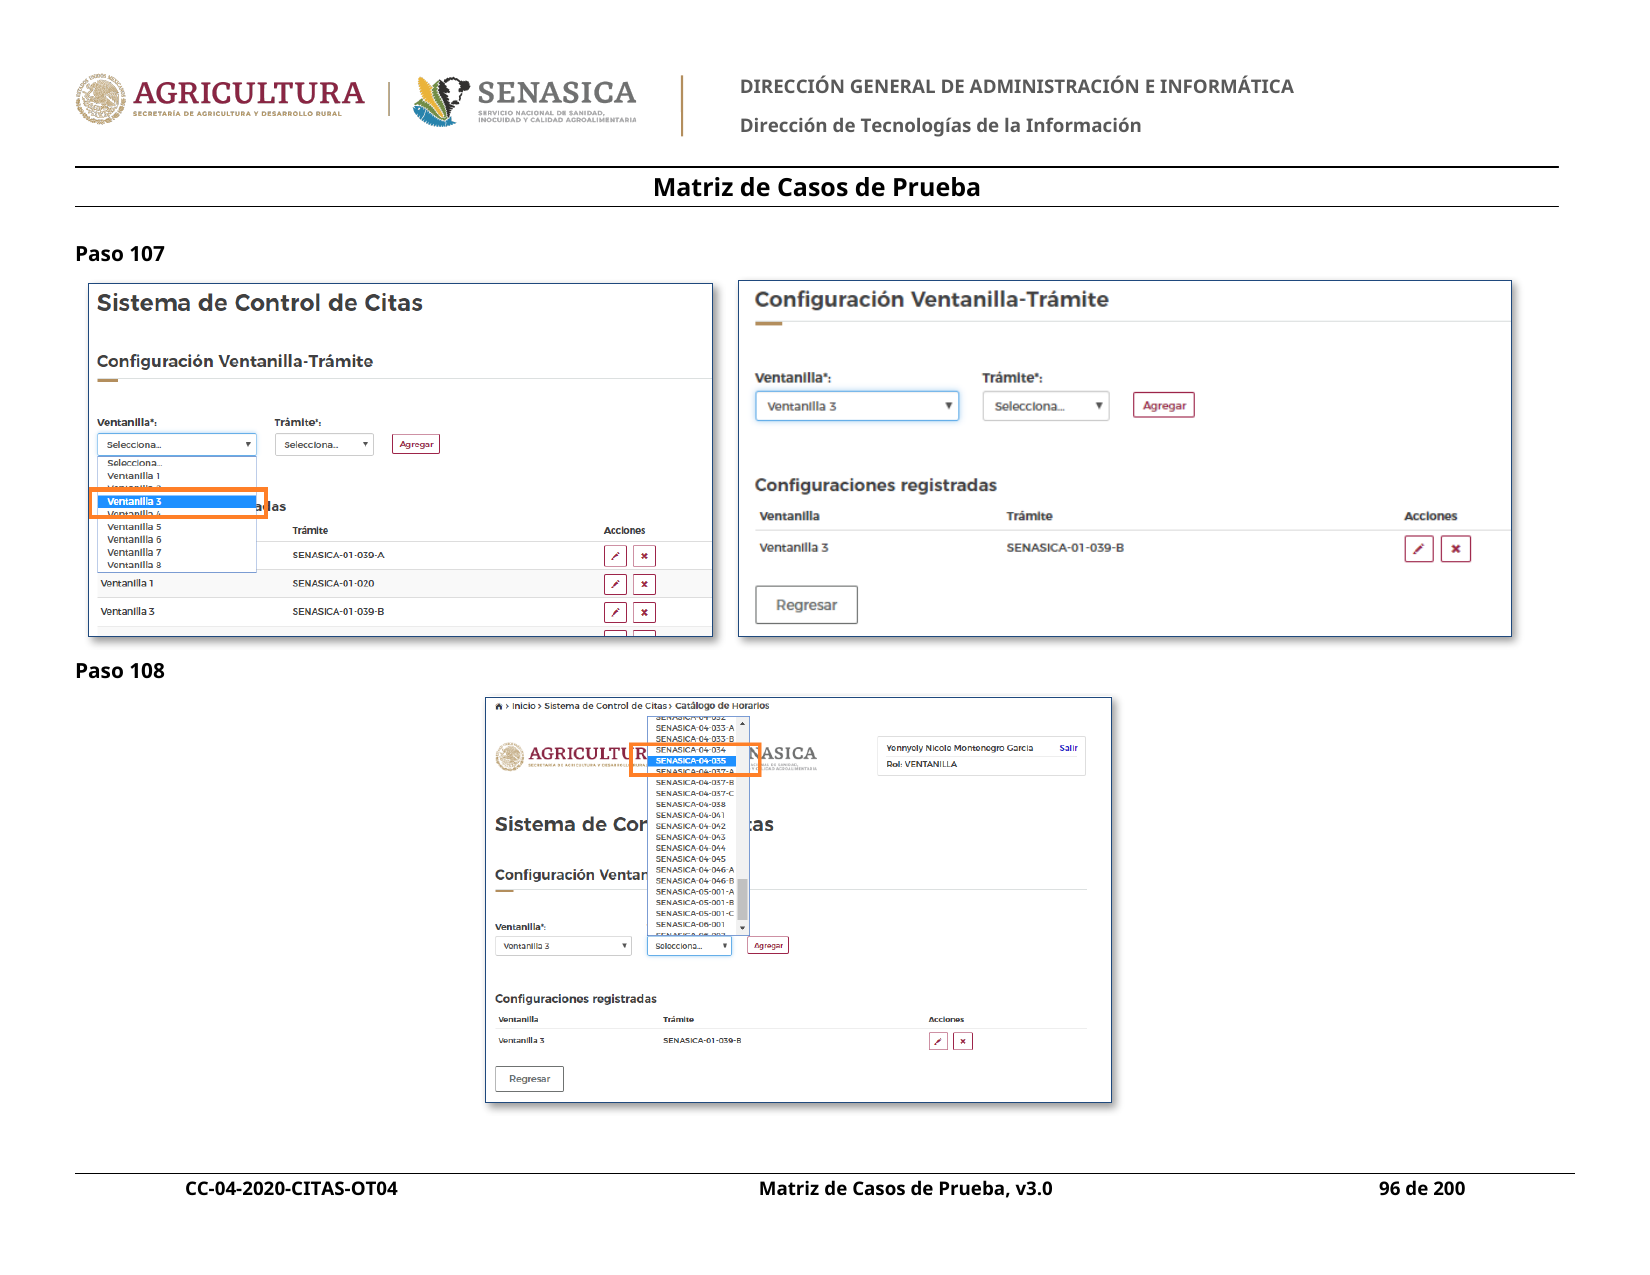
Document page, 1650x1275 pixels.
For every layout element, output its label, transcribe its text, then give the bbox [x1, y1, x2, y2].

table_cell [68, 271, 1537, 652]
table_cell Paso 108 [68, 652, 1537, 688]
table_cell [68, 688, 1537, 1119]
picture [739, 281, 1511, 636]
table_cell Paso 107 [68, 235, 1537, 271]
picture [486, 698, 1111, 1102]
picture [89, 284, 712, 636]
picture [75, 73, 637, 127]
